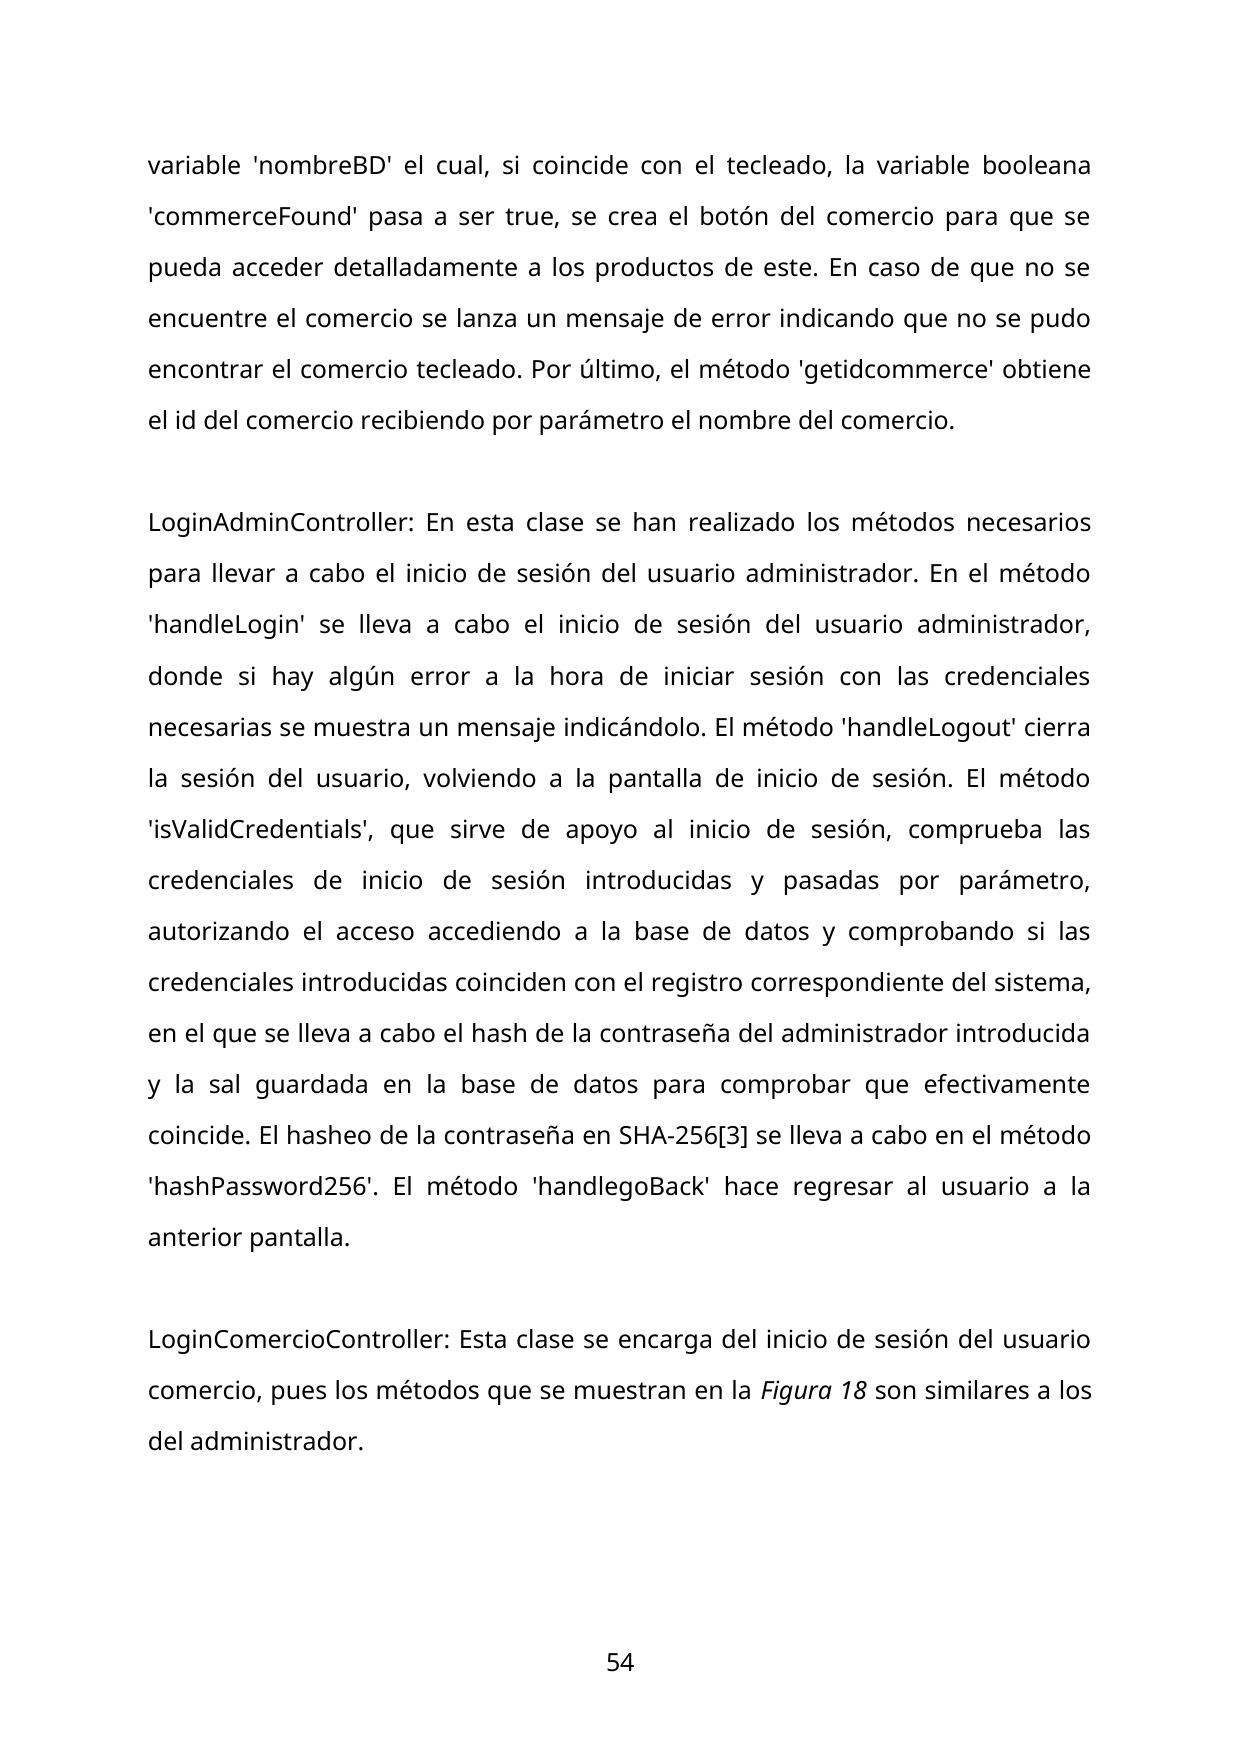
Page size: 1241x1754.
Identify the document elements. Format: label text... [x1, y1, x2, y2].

text LoginAdminController: En esta clase se han realizado los métodos necesarios para llevar a cabo el inicio de sesión del usuario administrador. En el método 'handleLogin' se lleva a cabo el inicio de sesión del usuario administrador, donde si hay algún error a la hora de iniciar sesión con las credenciales necesarias se muestra un mensaje indicándolo. El método 'handleLogout' cierra la sesión del usuario, volviendo a la pantalla de inicio de sesión. El método 'isValidCredentials', que sirve de apoyo al inicio de sesión, comprueba las credenciales de inicio de sesión introducidas y pasadas por parámetro, autorizando el acceso accediendo a la base de datos y comprobando si las credenciales introducidas coinciden con el registro correspondiente del sistema, en el que se lleva a cabo el hash de la contraseña del administrador introducida y la sal guardada en la base de datos para comprobar que efectivamente coincide. El hasheo de la contraseña en SHA-256[3] se lleva a cabo en el método 'hashPassword256'. El método 'handlegoBack' hace regresar al usuario a la anterior pantalla. [148, 505, 1092, 1254]
text LoginComercioController: Esta clase se encarga del inicio de sesión del usuario comercio, pues los métodos que se muestran en la Figura 18 son similares a los del administrador. [148, 1322, 1092, 1458]
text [148, 148, 1092, 437]
